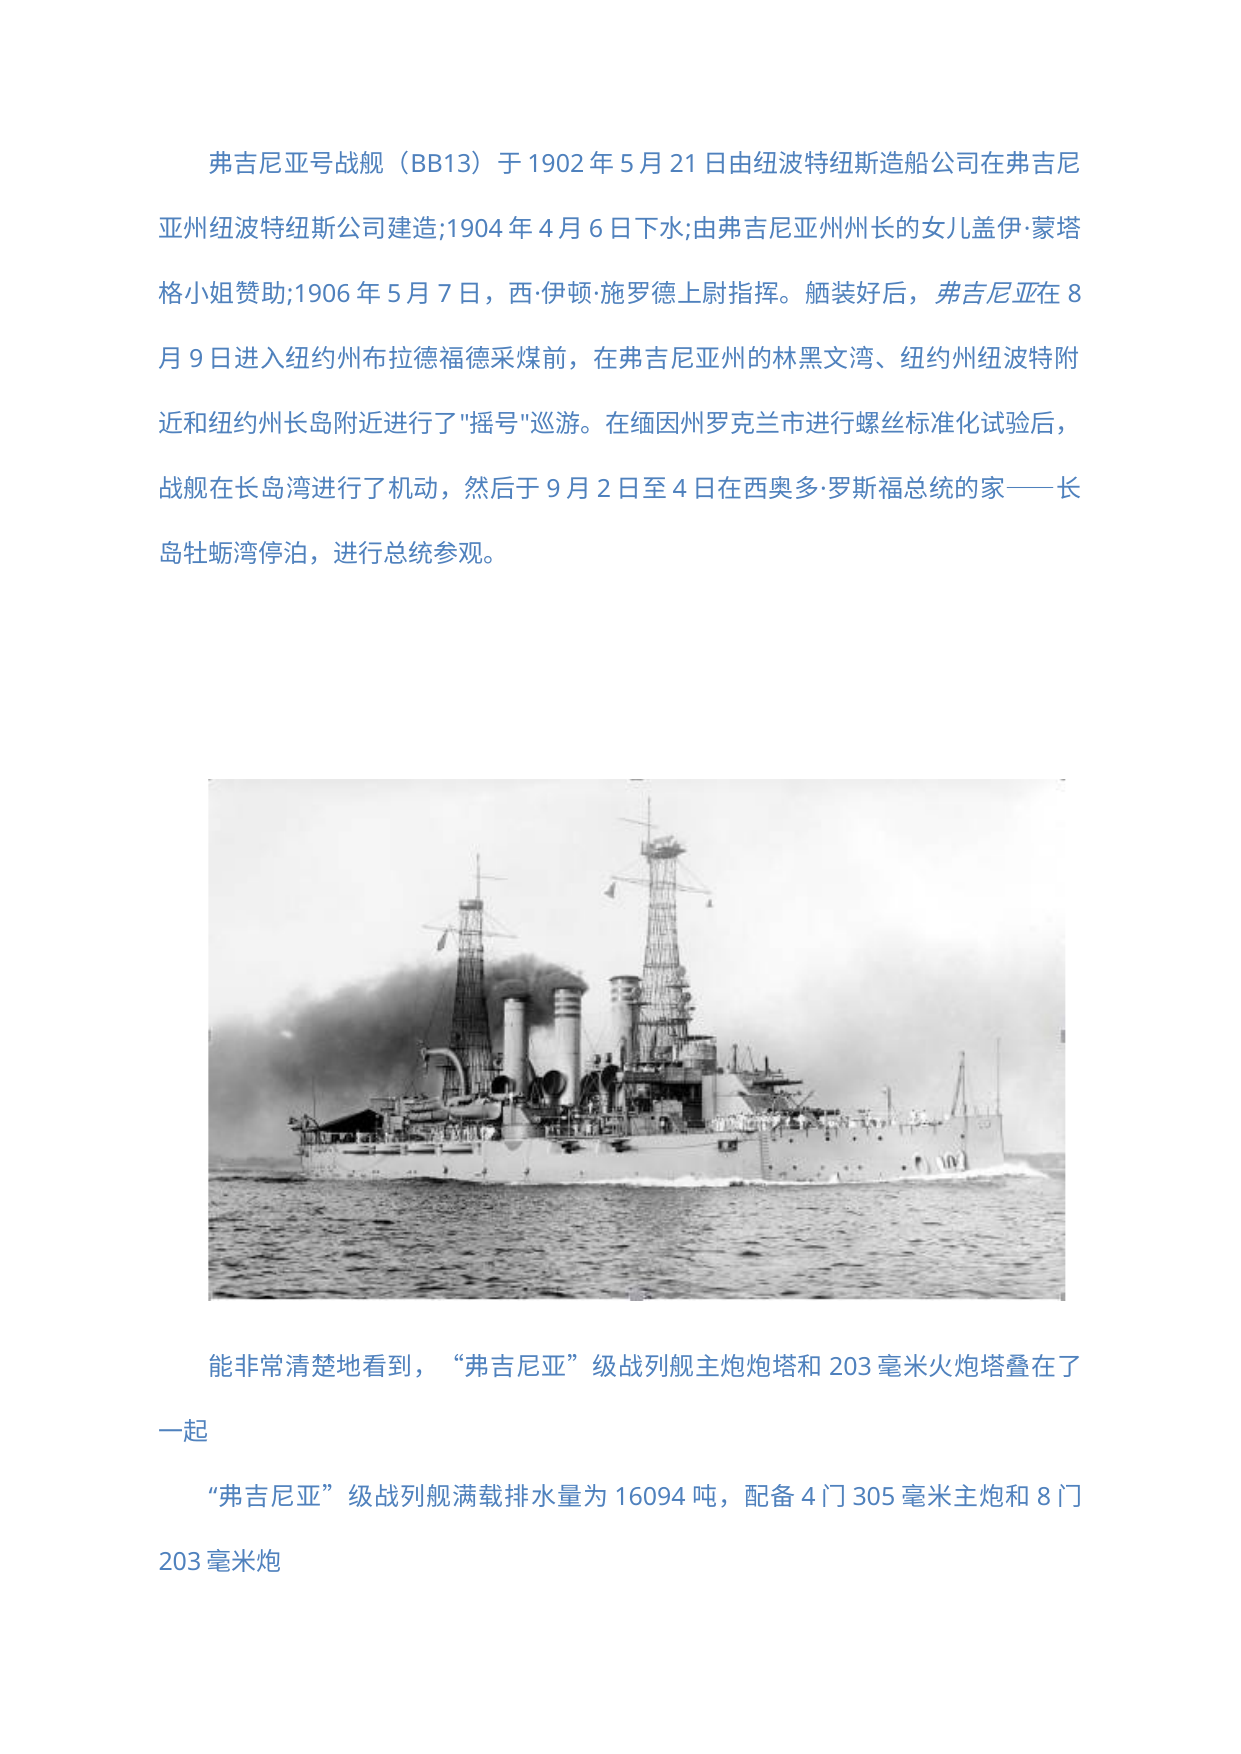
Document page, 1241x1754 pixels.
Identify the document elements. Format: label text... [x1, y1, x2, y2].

text 弗吉尼亚号战舰（BB13）于1902年5月21日由纽波特纽斯造船公司在弗吉尼亚州纽波特纽斯公司建造;1904年4月6日下水;由弗吉尼亚州州长的女儿盖伊·蒙塔格小姐赞助;1906年5月7日，西·伊顿·施罗德上尉指挥。舾装好后，弗吉尼亚在8月9日进入纽约州布拉德福德采煤前，在弗吉尼亚州的林黑文湾、纽约州纽波特附近和纽约州长岛附近进行了"摇号"巡游。在缅因州罗克兰市进行螺丝标准化试验后，战舰在长岛湾进行了机动，然后于9月2日至4日在西奥多·罗斯福总统的家——长岛牡蛎湾停泊，进行总统参观。 [158, 129, 1082, 584]
text “弗吉尼亚”级战列舰满载排水量为16094吨，配备4门305毫米主炮和8门203毫米炮 [158, 1462, 1082, 1592]
picture [208, 779, 1066, 1301]
text 能非常清楚地看到，“弗吉尼亚”级战列舰主炮炮塔和203毫米火炮塔叠在了一起 [158, 1332, 1082, 1462]
